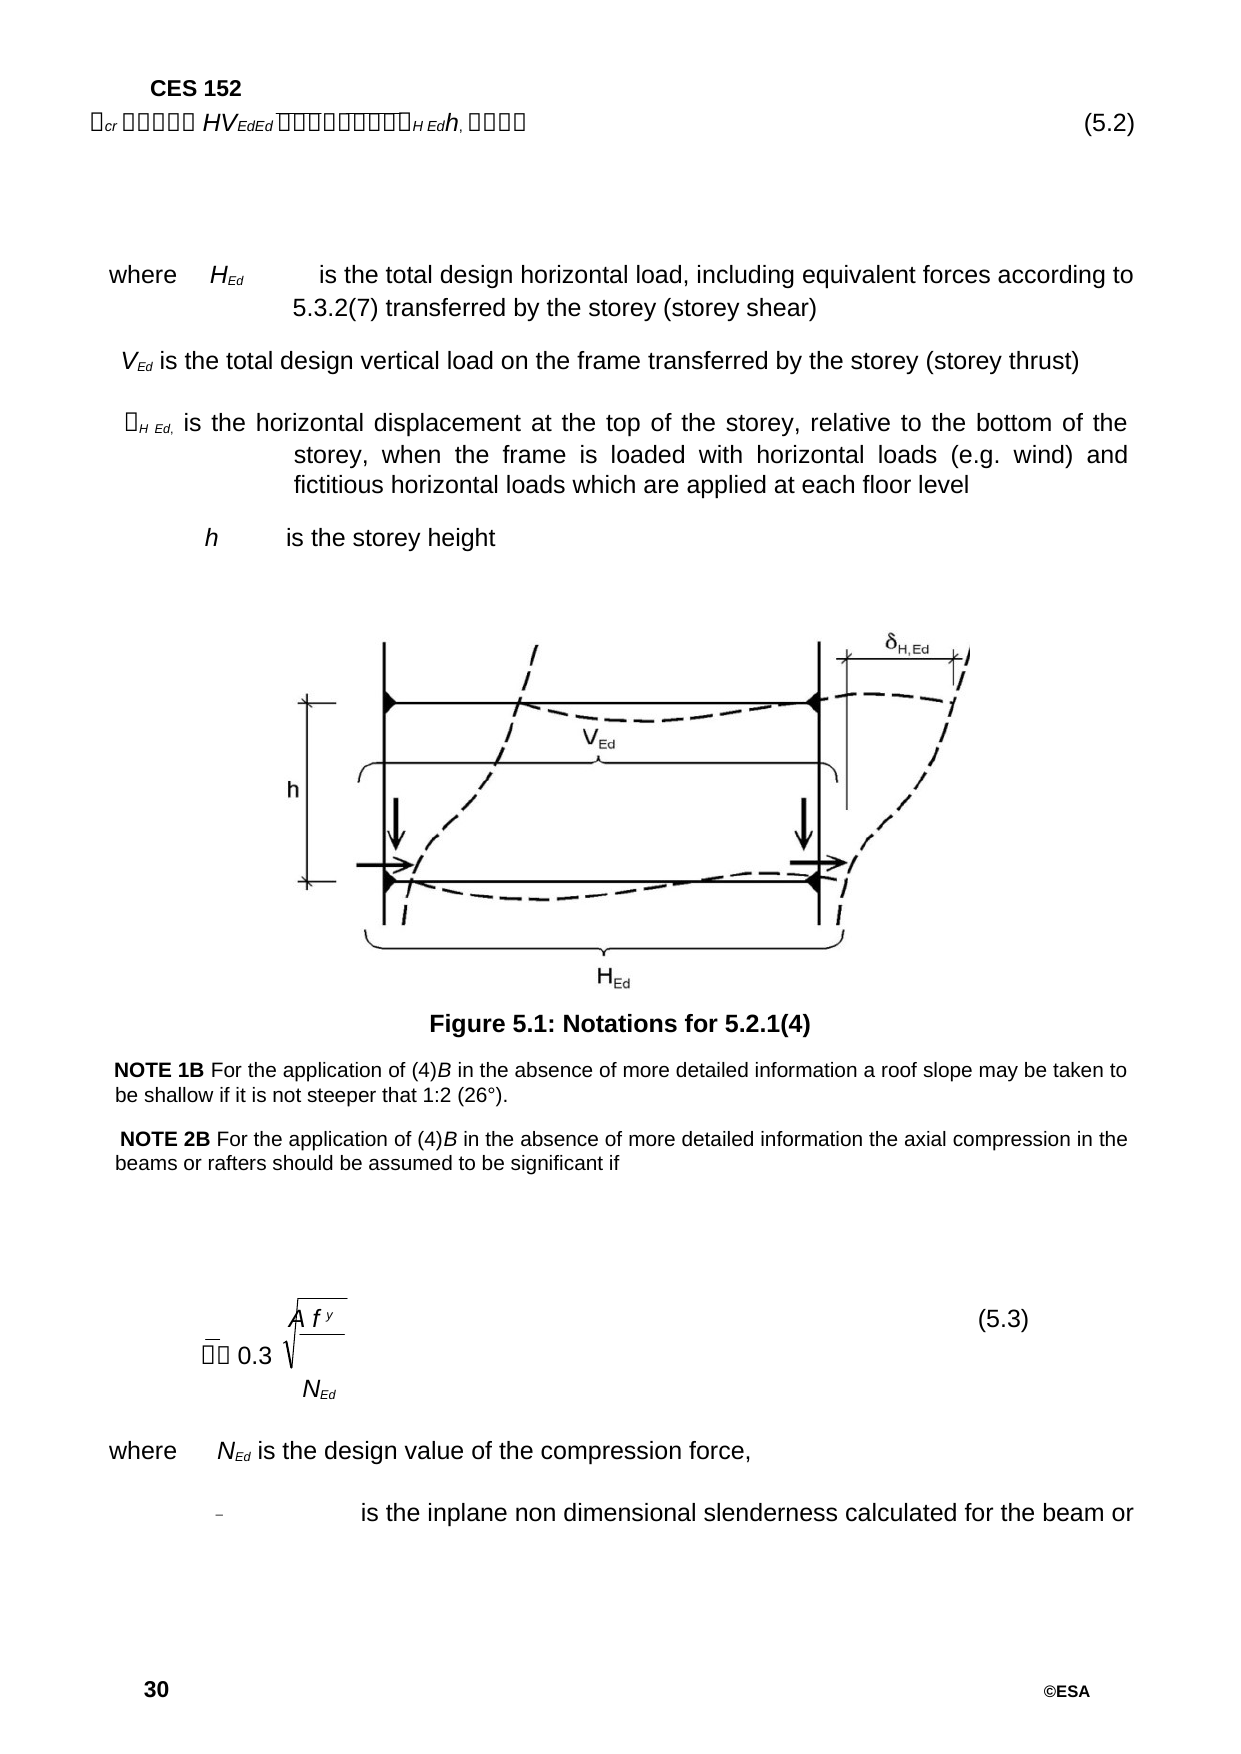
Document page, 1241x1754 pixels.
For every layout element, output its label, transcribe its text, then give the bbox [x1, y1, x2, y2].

text  0.3 [200, 1337, 1129, 1372]
text h is the storey height [89, 523, 1142, 552]
text cr  HVEdEd H Edh,  (5.2) [89, 104, 1142, 139]
text NOTE 2B For the application of (4)B in the absence of more detailed information the axial compression in the beams or rafters should be assumed to be significant if [114, 1127, 1129, 1175]
text H Ed, is the horizontal displacement at the top of the storey, relative to the bottom of the storey, when the frame is loaded with horizontal loads (e.g. wind) and fictitious horizontal loads which are applied at each floor level [113, 404, 1129, 499]
text _ is the inplane non dimensional slenderness calculated for the beam or [89, 1498, 1142, 1527]
text VEd is the total design vertical load on the frame transferred by the storey (storey thrust) [113, 346, 1129, 375]
text where NEd is the design value of the compression force, [89, 1436, 1142, 1464]
subtitle Figure 5.1: Notations for 5.2.1(4) [115, 1009, 1125, 1037]
text A f y (5.3) [89, 1304, 1142, 1333]
picture [284, 630, 970, 990]
text NOTE 1B For the application of (4)B in the absence of more detailed information a roof slope may be taken to be shallow if it is not steeper that 1:2 (26°). [114, 1058, 1129, 1107]
text where HEd is the total design horizontal load, including equivalent forces according to [89, 261, 1142, 289]
text 5.3.2(7) transferred by the storey (storey shear) [292, 293, 1129, 322]
text NEd [302, 1374, 1142, 1403]
